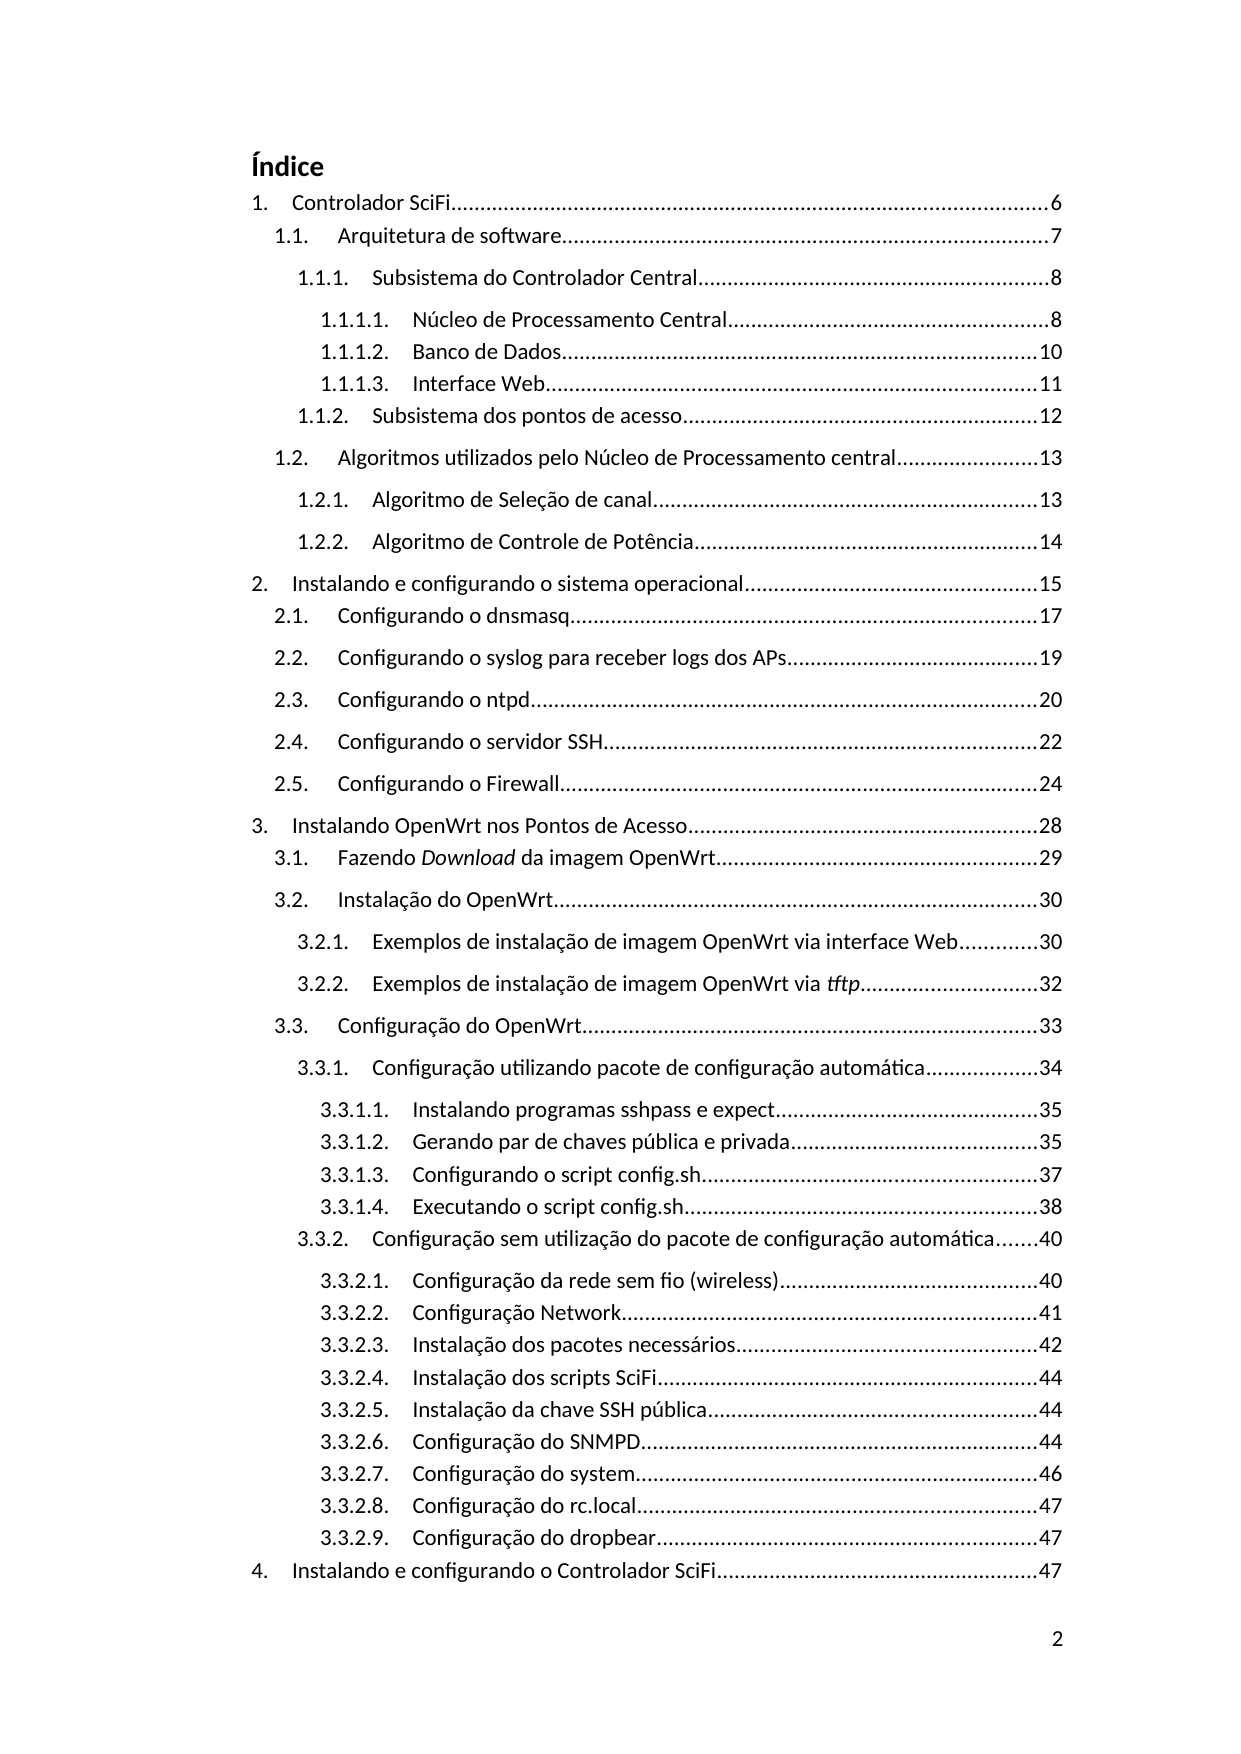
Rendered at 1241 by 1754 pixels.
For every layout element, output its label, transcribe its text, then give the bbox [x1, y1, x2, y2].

text 4. Instalando e configurando o Controlador SciFi 47 [177, 1556, 1063, 1584]
text 3.3.2.6. Configuração do SNMPD 44 [246, 1427, 1063, 1455]
text 3.3.1.3. Configurando o script config.sh 37 [246, 1160, 1063, 1188]
text 2.5. Configurando o Firewall 24 [559, 769, 1063, 797]
text 3.3.2.8. Configuração do rc.local 47 [246, 1491, 1063, 1519]
text 3.3.2.7. Configuração do system 46 [246, 1459, 1063, 1487]
text 2. Instalando e configurando o sistema operacional 15 [177, 569, 1063, 597]
text 3.3.2.5. Instalação da chave SSH pública 44 [246, 1395, 1063, 1423]
text 1. Controlador SciFi 6 [177, 188, 1063, 217]
text 3. Instalando OpenWrt nos Pontos de Acesso 28 [177, 811, 1063, 839]
text 2.2. Configurando o syslog para receber logs dos APs 19 [787, 643, 1063, 671]
text 2.2. Configurando o syslog para receber logs dos APs 19 [200, 643, 338, 671]
text 3.3.2.9. Configuração do dropbear 47 [246, 1523, 1063, 1552]
text 3.2. Instalação do OpenWrt 30 [200, 885, 1063, 913]
text 3.3.1.1. Instalando programas sshpass e expect 35 [246, 1095, 1063, 1123]
text 1.1.1.3. Interface Web 11 [246, 369, 1063, 397]
text 3.3.1. Configuração utilizando pacote de configuração automática 34 [223, 1053, 1063, 1081]
text 2.3. Configurando o ntpd 20 [530, 685, 1063, 713]
text 2.4. Configurando o servidor SSH 22 [200, 727, 338, 755]
text Índice [177, 148, 1063, 183]
text 3.1. Fazendo Download da imagem OpenWrt 29 [200, 843, 1063, 871]
text 2.5. Configurando o Firewall 24 [200, 769, 338, 797]
text 1.1.1.2. Banco de Dados 10 [246, 337, 1063, 365]
text 3.3.2.2. Configuração Network 41 [246, 1298, 1063, 1326]
text 1.1.2. Subsistema dos pontos de acesso 12 [223, 401, 1063, 429]
text 3.3.1.2. Gerando par de chaves pública e privada 35 [246, 1127, 1063, 1156]
text 1.2.2. Algoritmo de Controle de Potência 14 [223, 527, 1063, 555]
text 3.3.2.4. Instalação dos scripts SciFi 44 [246, 1363, 1063, 1391]
text 1.2.1. Algoritmo de Seleção de canal 13 [223, 485, 1063, 513]
text 1.1. Arquitetura de software 7 [200, 221, 1063, 249]
text 3.3.1.4. Executando o script config.sh 38 [246, 1192, 1063, 1220]
text 2.3. Configurando o ntpd 20 [200, 685, 338, 713]
text 3.2.1. Exemplos de instalação de imagem OpenWrt via interface Web 30 [223, 927, 1063, 955]
text 3.2.2. Exemplos de instalação de imagem OpenWrt via tftp 32 [223, 969, 1063, 997]
text 2.4. Configurando o servidor SSH 22 [603, 727, 1063, 755]
text 1.1.1. Subsistema do Controlador Central 8 [223, 263, 1063, 291]
text 3.3.2.1. Configuração da rede sem fio (wireless) 40 [246, 1266, 1063, 1294]
text 3.3. Configuração do OpenWrt 33 [200, 1011, 1063, 1039]
text 2.1. Configurando o dnsmasq 17 [200, 601, 1063, 629]
text 1.2. Algoritmos utilizados pelo Núcleo de Processamento central 13 [200, 443, 1063, 471]
text 1.1.1.1. Núcleo de Processamento Central 8 [246, 305, 1063, 333]
text 3.3.2. Configuração sem utilização do pacote de configuração automática 40 [223, 1224, 1063, 1252]
text 3.3.2.3. Instalação dos pacotes necessários 42 [246, 1330, 1063, 1358]
